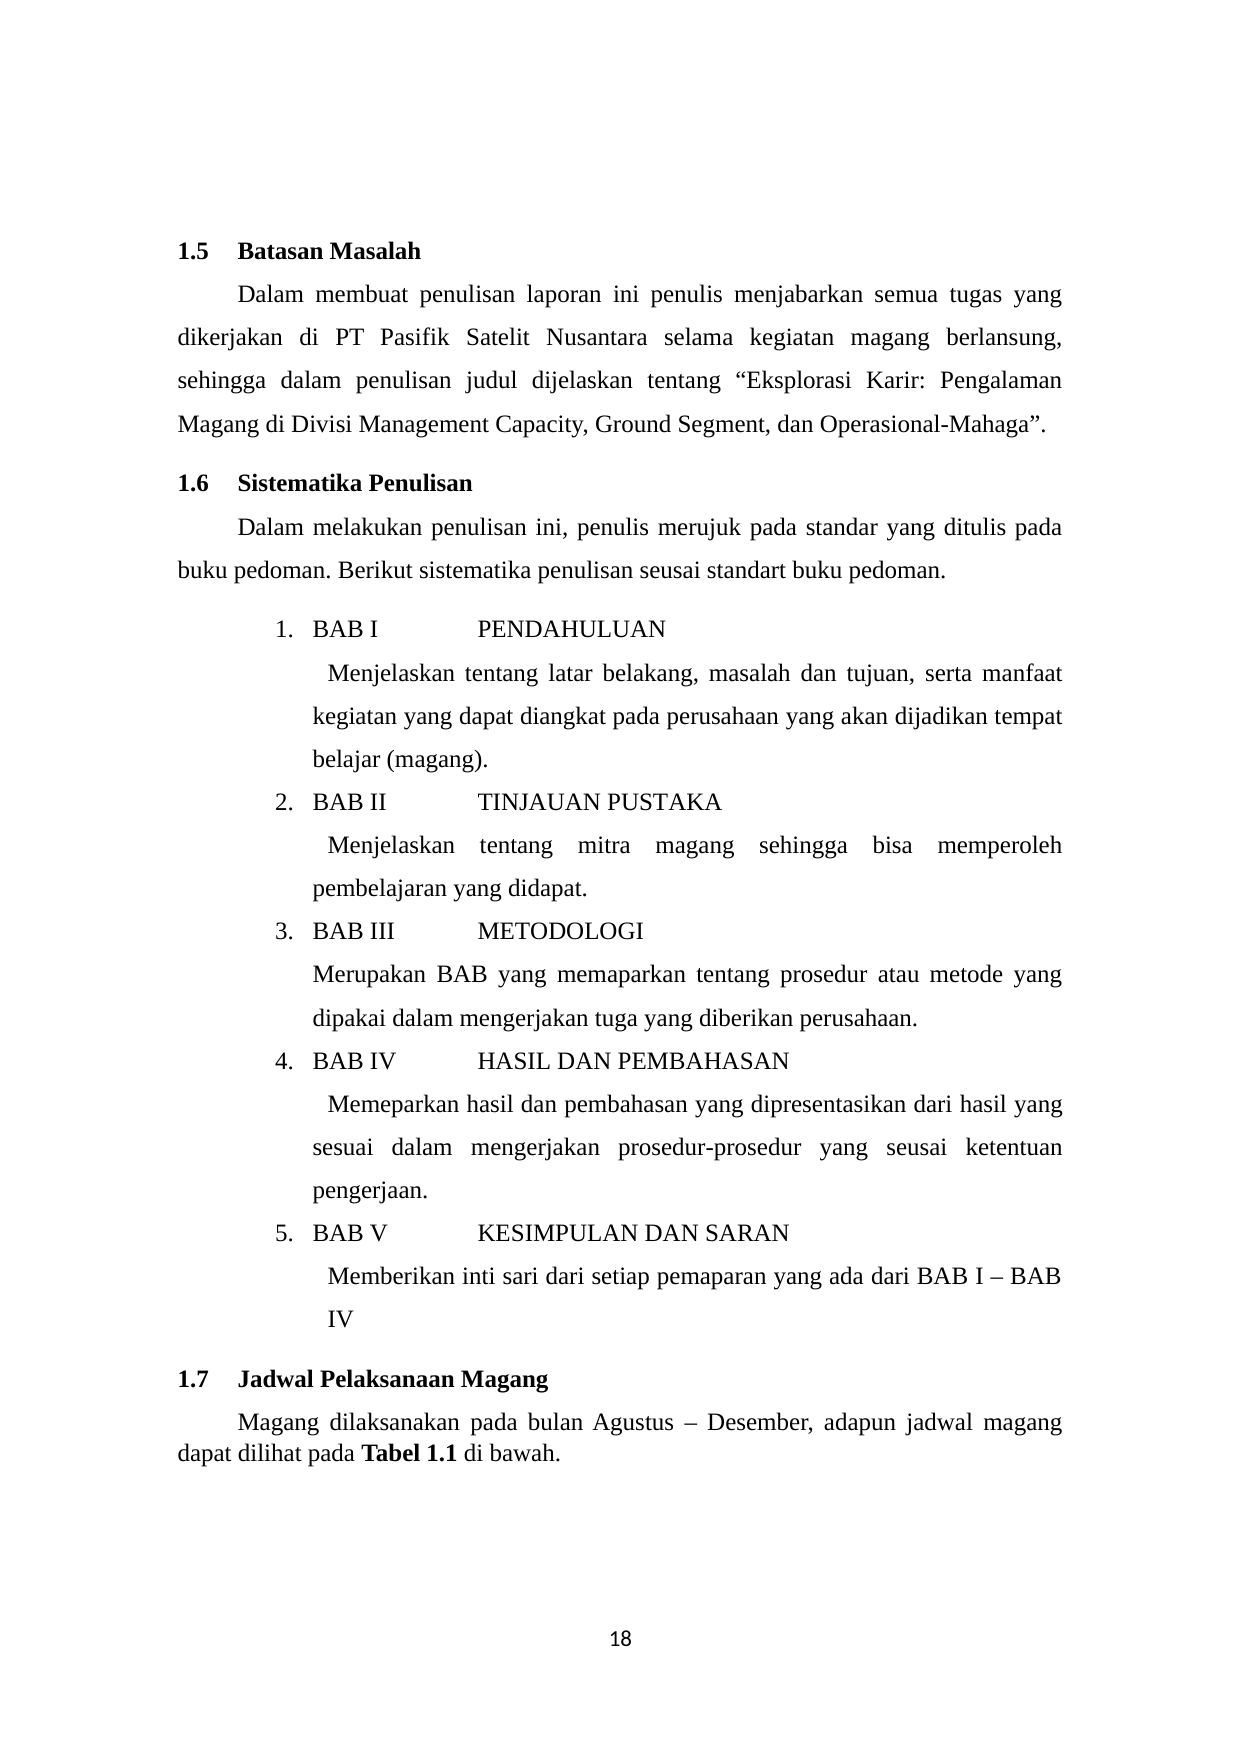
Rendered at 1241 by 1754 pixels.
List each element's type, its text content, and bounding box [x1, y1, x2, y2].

list BAB IV HASIL DAN PEMBAHASAN [275, 1046, 1063, 1074]
text Dalam melakukan penulisan ini, penulis merujuk pada standar yang ditulis pada buku pedoman. Berikut sistematika penulisan seusai standart buku pedoman. [177, 512, 1063, 583]
list BAB V KESIMPULAN DAN SARAN [275, 1218, 1063, 1247]
subtitle Sistematika Penulisan [177, 468, 1063, 497]
subtitle Jadwal Pelaksanaan Magang [177, 1364, 1063, 1393]
list BAB I PENDAHULUAN [275, 614, 1063, 643]
list Memeparkan hasil dan pembahasan yang dipresentasikan dari hasil yang sesuai dalam mengerjakan prosedur-prosedur yang seusai ketentuan pengerjaan. [312, 1089, 1063, 1204]
list Memberikan inti sari dari setiap pemaparan yang ada dari BAB I – BAB IV [327, 1261, 1063, 1333]
text Magang dilaksanakan pada bulan Agustus – Desember, adapun jadwal magang dapat dilihat pada Tabel 1.1 di bawah. [177, 1407, 1063, 1467]
list Menjelaskan tentang mitra magang sehingga bisa memperoleh pembelajaran yang didapat. [312, 830, 1063, 902]
list Merupakan BAB yang memaparkan tentang prosedur atau metode yang dipakai dalam mengerjakan tuga yang diberikan perusahaan. [312, 959, 1063, 1031]
text Dalam membuat penulisan laporan ini penulis menjabarkan semua tugas yang dikerjakan di PT Pasifik Satelit Nusantara selama kegiatan magang berlansung, sehingga dalam penulisan judul dijelaskan tentang “Eksplorasi Karir: Pengalaman Magang di Divisi Management Capacity, Ground Segment, dan Operasional-Mahaga”. [177, 279, 1063, 437]
list Menjelaskan tentang latar belakang, masalah dan tujuan, serta manfaat kegiatan yang dapat diangkat pada perusahaan yang akan dijadikan tempat belajar (magang). [312, 658, 1063, 773]
list BAB II TINJAUAN PUSTAKA [275, 787, 1063, 816]
subtitle Batasan Masalah [177, 236, 1063, 265]
list BAB III METODOLOGI [275, 916, 1063, 945]
